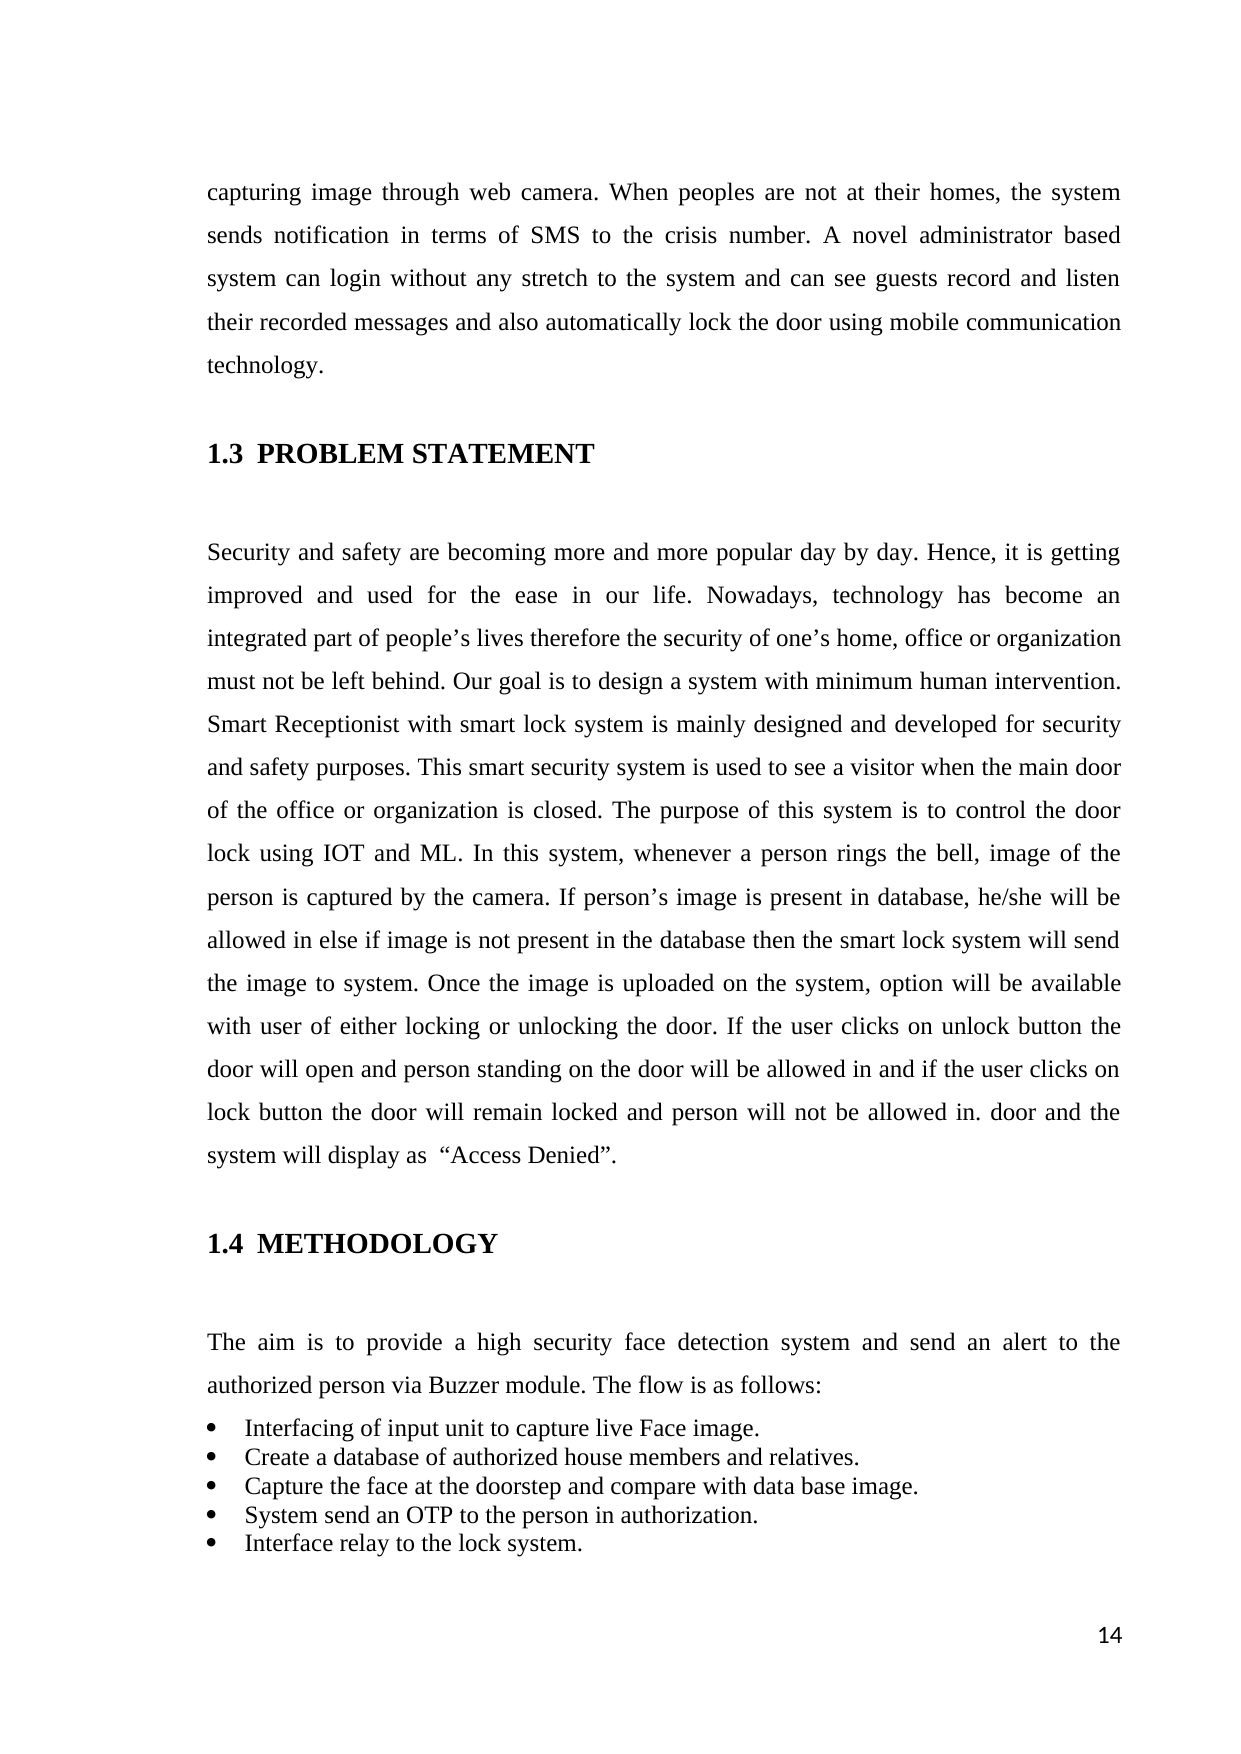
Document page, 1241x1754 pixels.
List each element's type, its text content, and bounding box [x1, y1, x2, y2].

list PROBLEM STATEMENT [207, 436, 1122, 469]
list Interfacing of input unit to capture live Face image. [207, 1413, 1122, 1442]
list Interface relay to the lock system. [207, 1528, 1122, 1557]
text The aim is to provide a high security face detection system and send an alert to the authorized person via Buzzer module. The flow is as follows: [207, 1327, 1122, 1399]
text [207, 177, 1122, 378]
list Capture the face at the doorstep and compare with data base image. [207, 1471, 1122, 1500]
list System send an OTP to the person in authorization. [207, 1500, 1122, 1528]
list Create a database of authorized house members and relatives. [207, 1442, 1122, 1471]
text Security and safety are becoming more and more popular day by day. Hence, it is getting improved and used for the ease in our life. Nowadays, technology has become an integrated part of people’s lives therefore the security of one’s home, office or organization must not be left behind. Our goal is to design a system with minimum human intervention. Smart Receptionist with smart lock system is mainly designed and developed for security and safety purposes. This smart security system is used to see a visitor when the main door of the office or organization is closed. The purpose of this system is to control the door lock using IOT and ML. In this system, whenever a person rings the bell, image of the person is captured by the camera. If person’s image is present in database, he/she will be allowed in else if image is not present in the database then the smart lock system will send the image to system. Once the image is uploaded on the system, option will be available with user of either locking or unlocking the door. If the user clicks on unlock button the door will open and person standing on the door will be allowed in and if the user clicks on lock button the door will remain locked and person will not be allowed in. door and the system will display as “Access Denied”. [207, 537, 1122, 1169]
list METHODOLOGY [207, 1227, 1122, 1260]
